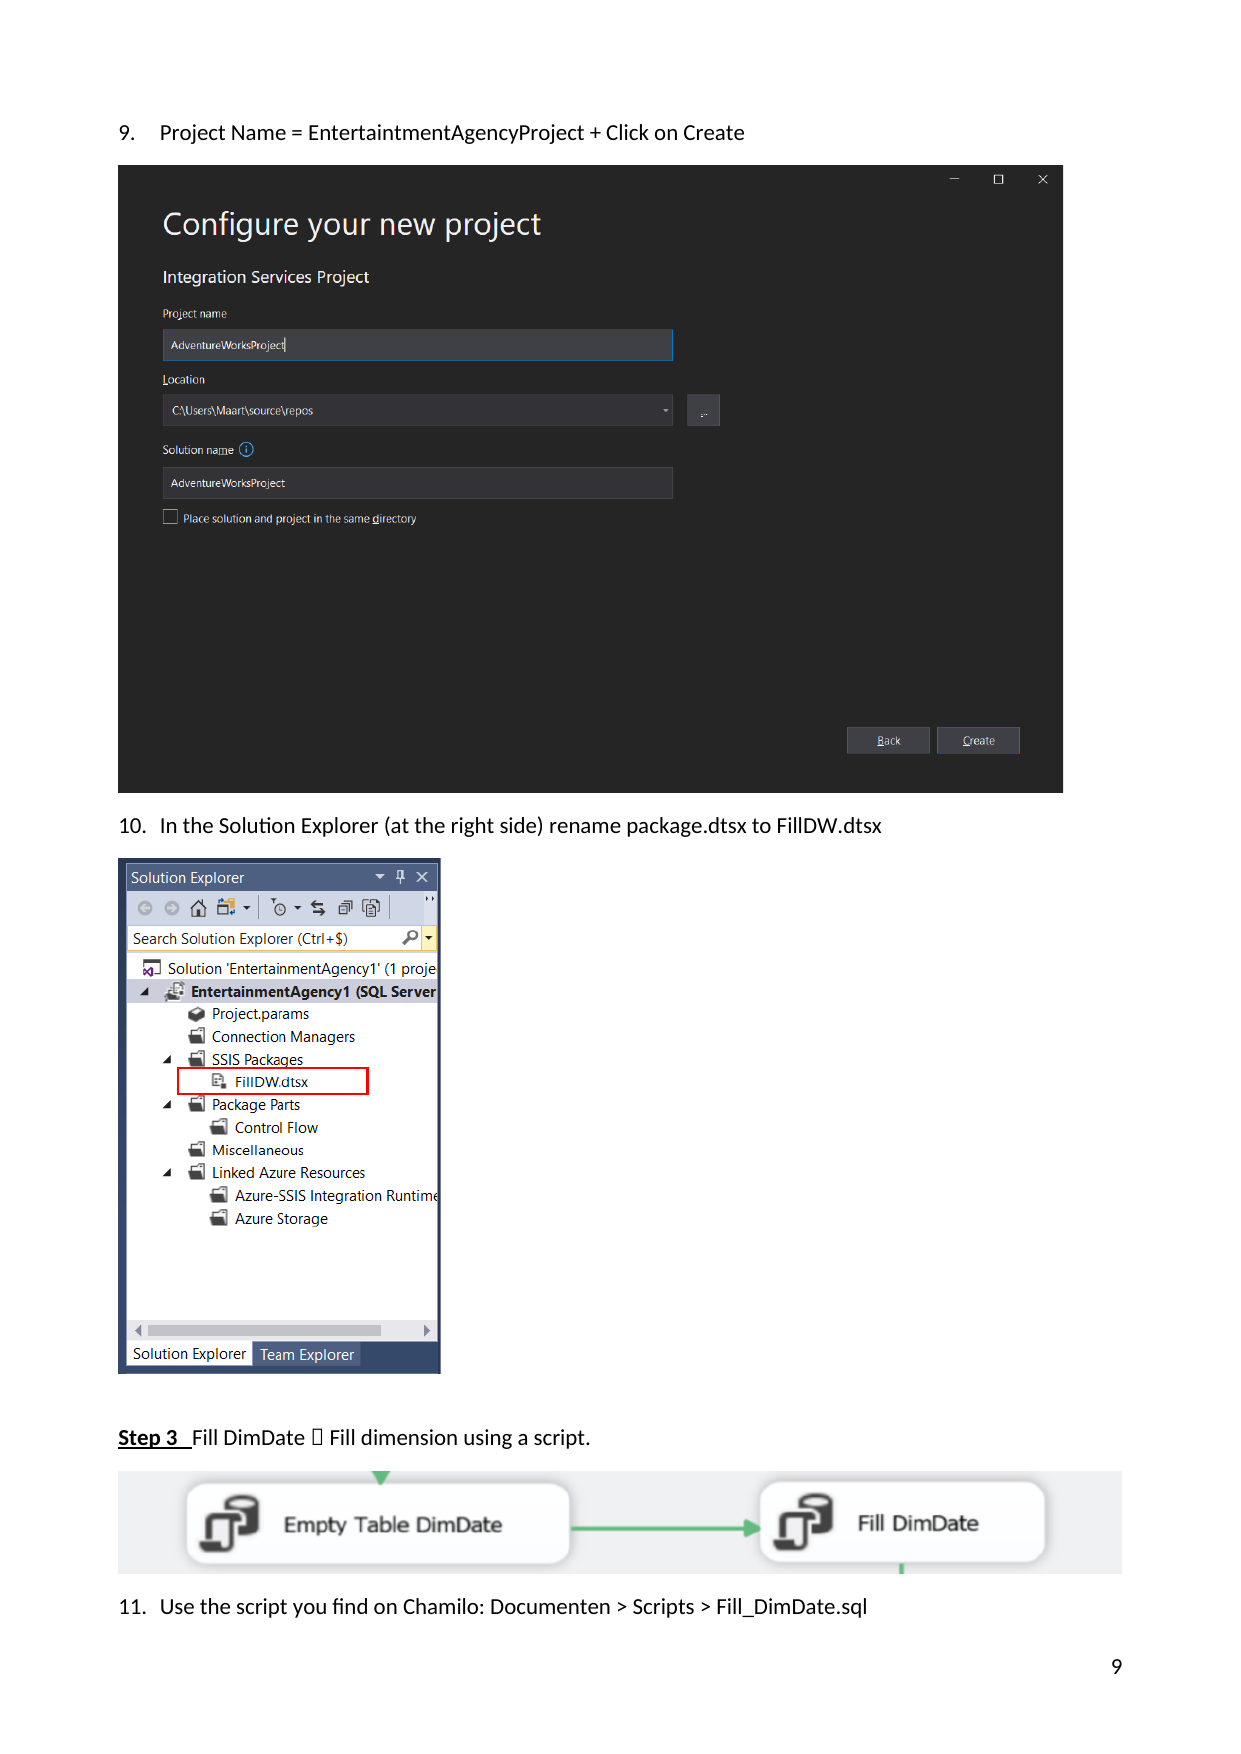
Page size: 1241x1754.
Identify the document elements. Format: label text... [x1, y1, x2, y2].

list Use the script you find on Chamilo: Documenten > Scripts > Fill_DimDate.sql [118, 1592, 1122, 1620]
picture [118, 165, 1064, 793]
picture [118, 1471, 1123, 1574]
list Fill DimDate  Fill dimension using a script. [118, 1421, 1122, 1452]
picture [118, 858, 441, 1374]
list Project Name = EntertaintmentAgencyProject + Click on Create [118, 118, 1122, 146]
list In the Solution Explorer (at the right side) rename package.dtsx to FillDW.dtsx [118, 811, 1122, 839]
